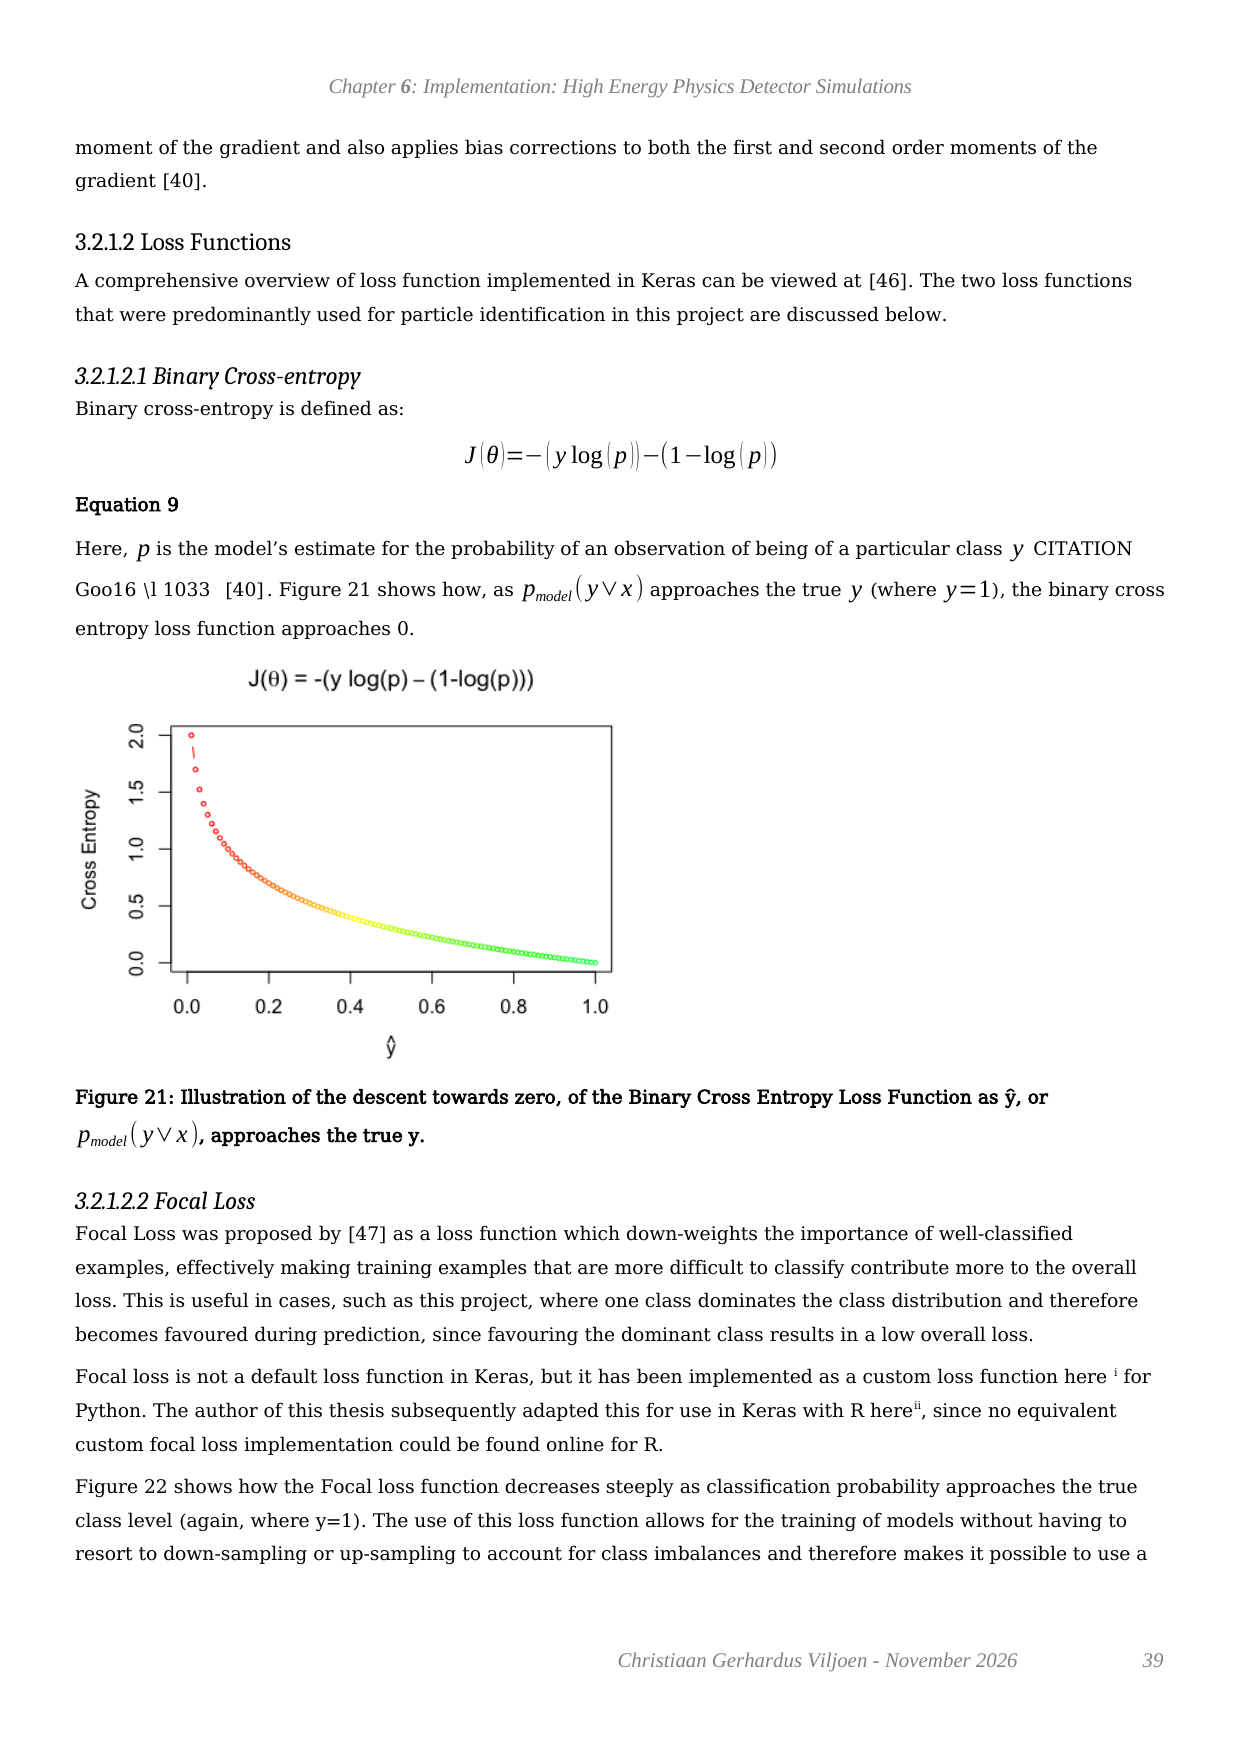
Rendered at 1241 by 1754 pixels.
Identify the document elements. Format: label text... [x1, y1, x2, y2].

text Here, is the model’s estimate for the probability of an observation of being of a particular class . Figure 18 shows how, as approaches the true (where ), the binary cross entropy loss function approaches 0. [75, 534, 1165, 639]
picture [75, 658, 625, 1066]
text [75, 1475, 1165, 1565]
text A comprehensive overview of loss function implemented in Keras can be viewed at . The two loss functions that were predominantly used for particle identification in this project are discussed below. [75, 269, 1165, 325]
text Equation 9 [75, 492, 1165, 515]
text Figure 21: Illustration of the descent towards zero, of the Binary Cross Entropy Loss Function as ŷ, or , approaches the true y. [75, 1085, 1165, 1151]
text Focal loss is not a default loss function in Keras, but it has been implemented as a custom loss function here for Python. The author of this thesis subsequently adapted this for use in Keras with R here, since no equivalent custom focal loss implementation could be found online for R. [75, 1365, 1165, 1455]
subtitle Binary Cross-entropy [75, 362, 1165, 390]
subtitle Focal Loss [75, 1187, 1165, 1216]
text Binary cross-entropy is defined as: [75, 397, 1165, 419]
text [75, 135, 1165, 192]
text Focal Loss was proposed by as a loss function which down-weights the importance of well-classified examples, effectively making training examples that are more difficult to classify contribute more to the overall loss. This is useful in cases, such as this project, where one class dominates the class distribution and therefore becomes favoured during prediction, since favouring the dominant class results in a low overall loss. [75, 1222, 1165, 1346]
subtitle Loss Functions [75, 228, 1165, 257]
